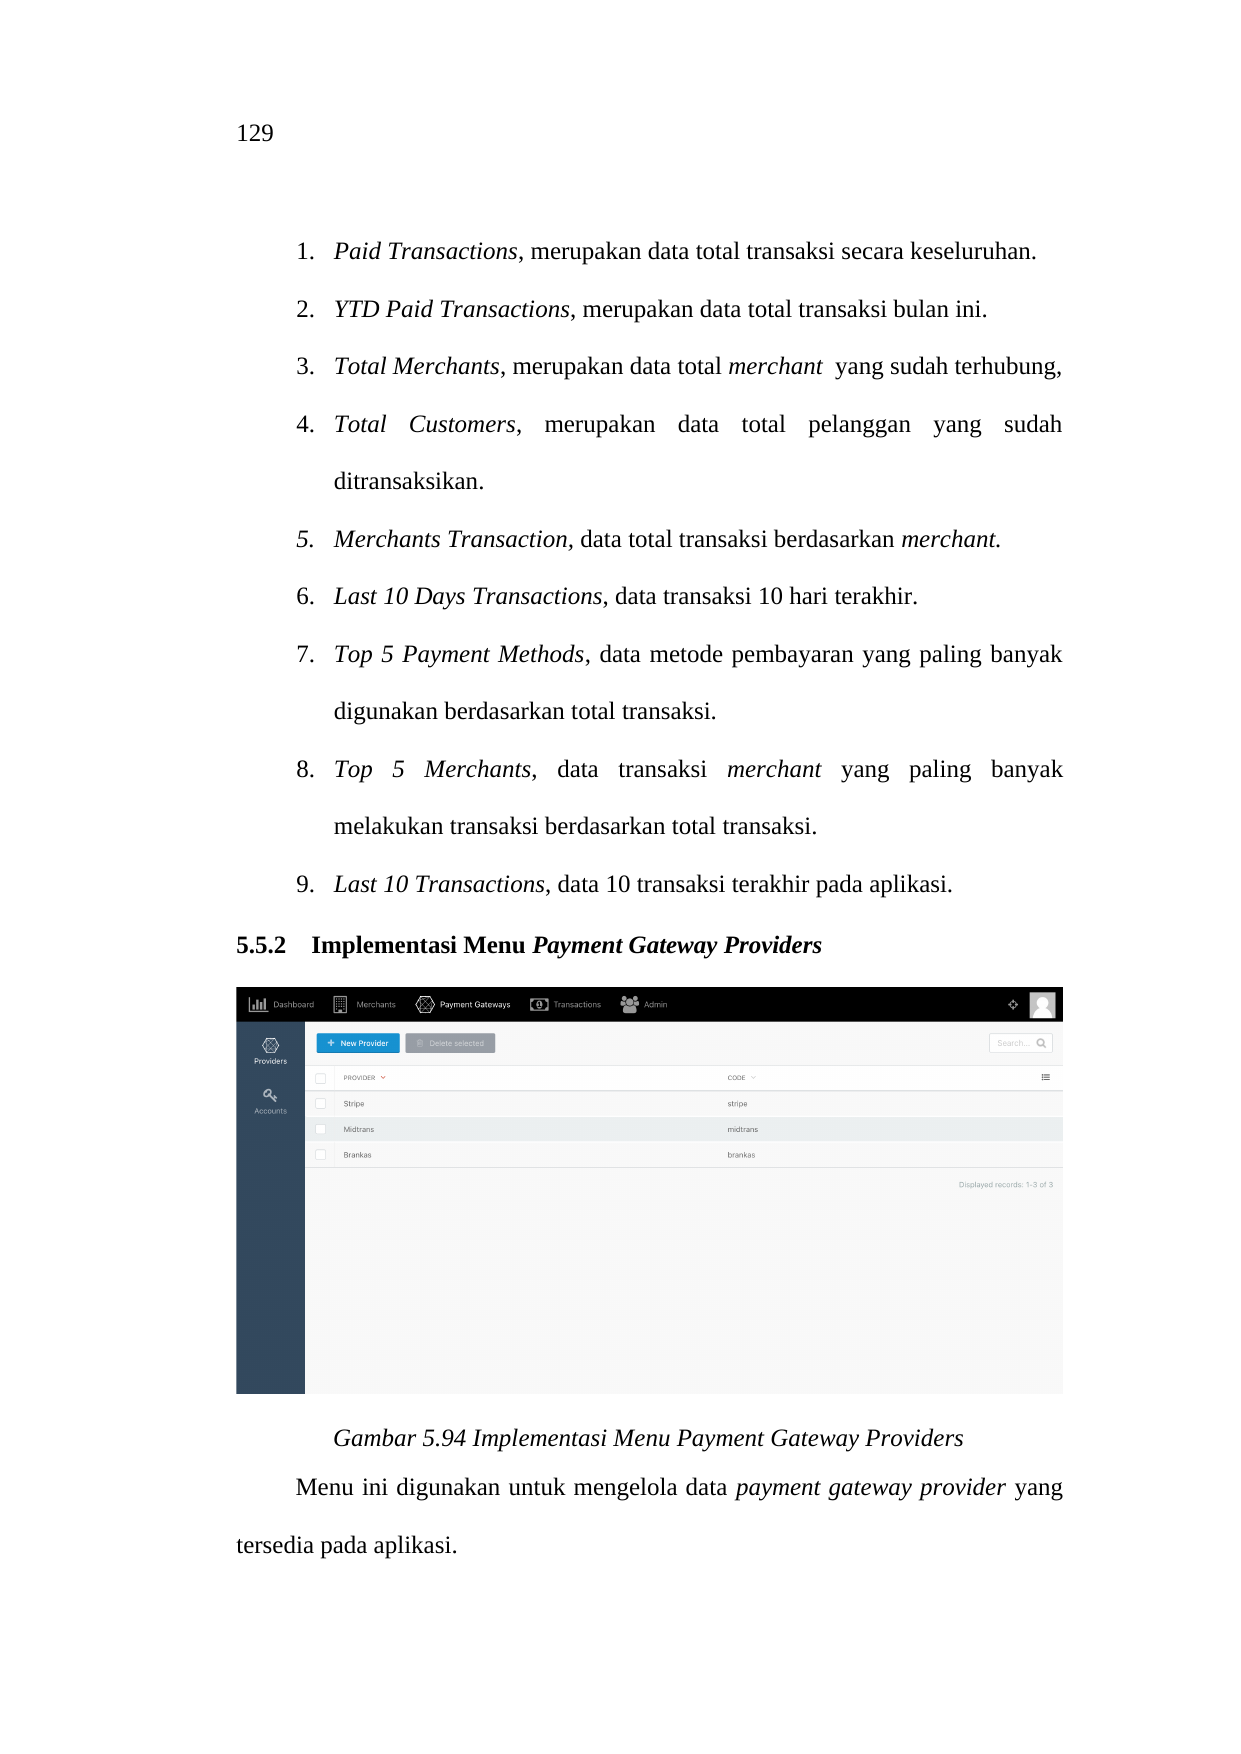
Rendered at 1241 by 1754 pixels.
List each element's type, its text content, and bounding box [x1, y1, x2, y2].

subtitle Implementasi Menu Payment Gateway Providers [236, 930, 1063, 959]
list Last 10 Transactions, data 10 transaksi terakhir pada aplikasi. [296, 869, 1063, 897]
list Top 5 Merchants, data transaksi merchant yang paling banyak melakukan transaksi berdasarkan total transaksi. [296, 754, 1063, 840]
list Last 10 Days Transactions, data transaksi 10 hari terakhir. [296, 581, 1063, 610]
list YTD Paid Transactions, merupakan data total transaksi bulan ini. [296, 294, 1063, 322]
picture [236, 987, 1063, 1394]
list Total Customers, merupakan data total pelanggan yang sudah ditransaksikan. [296, 409, 1063, 495]
list Merchants Transaction, data total transaksi berdasarkan merchant. [296, 524, 1063, 552]
text Menu ini digunakan untuk mengelola data payment gateway provider yang tersedia pada aplikasi. [236, 1472, 1063, 1558]
list Top 5 Payment Methods, data metode pembayaran yang paling banyak digunakan berdasarkan total transaksi. [296, 639, 1063, 725]
list Total Merchants, merupakan data total merchant yang sudah terhubung, [296, 351, 1063, 380]
list Paid Transactions, merupakan data total transaksi secara keseluruhan. [296, 236, 1063, 265]
